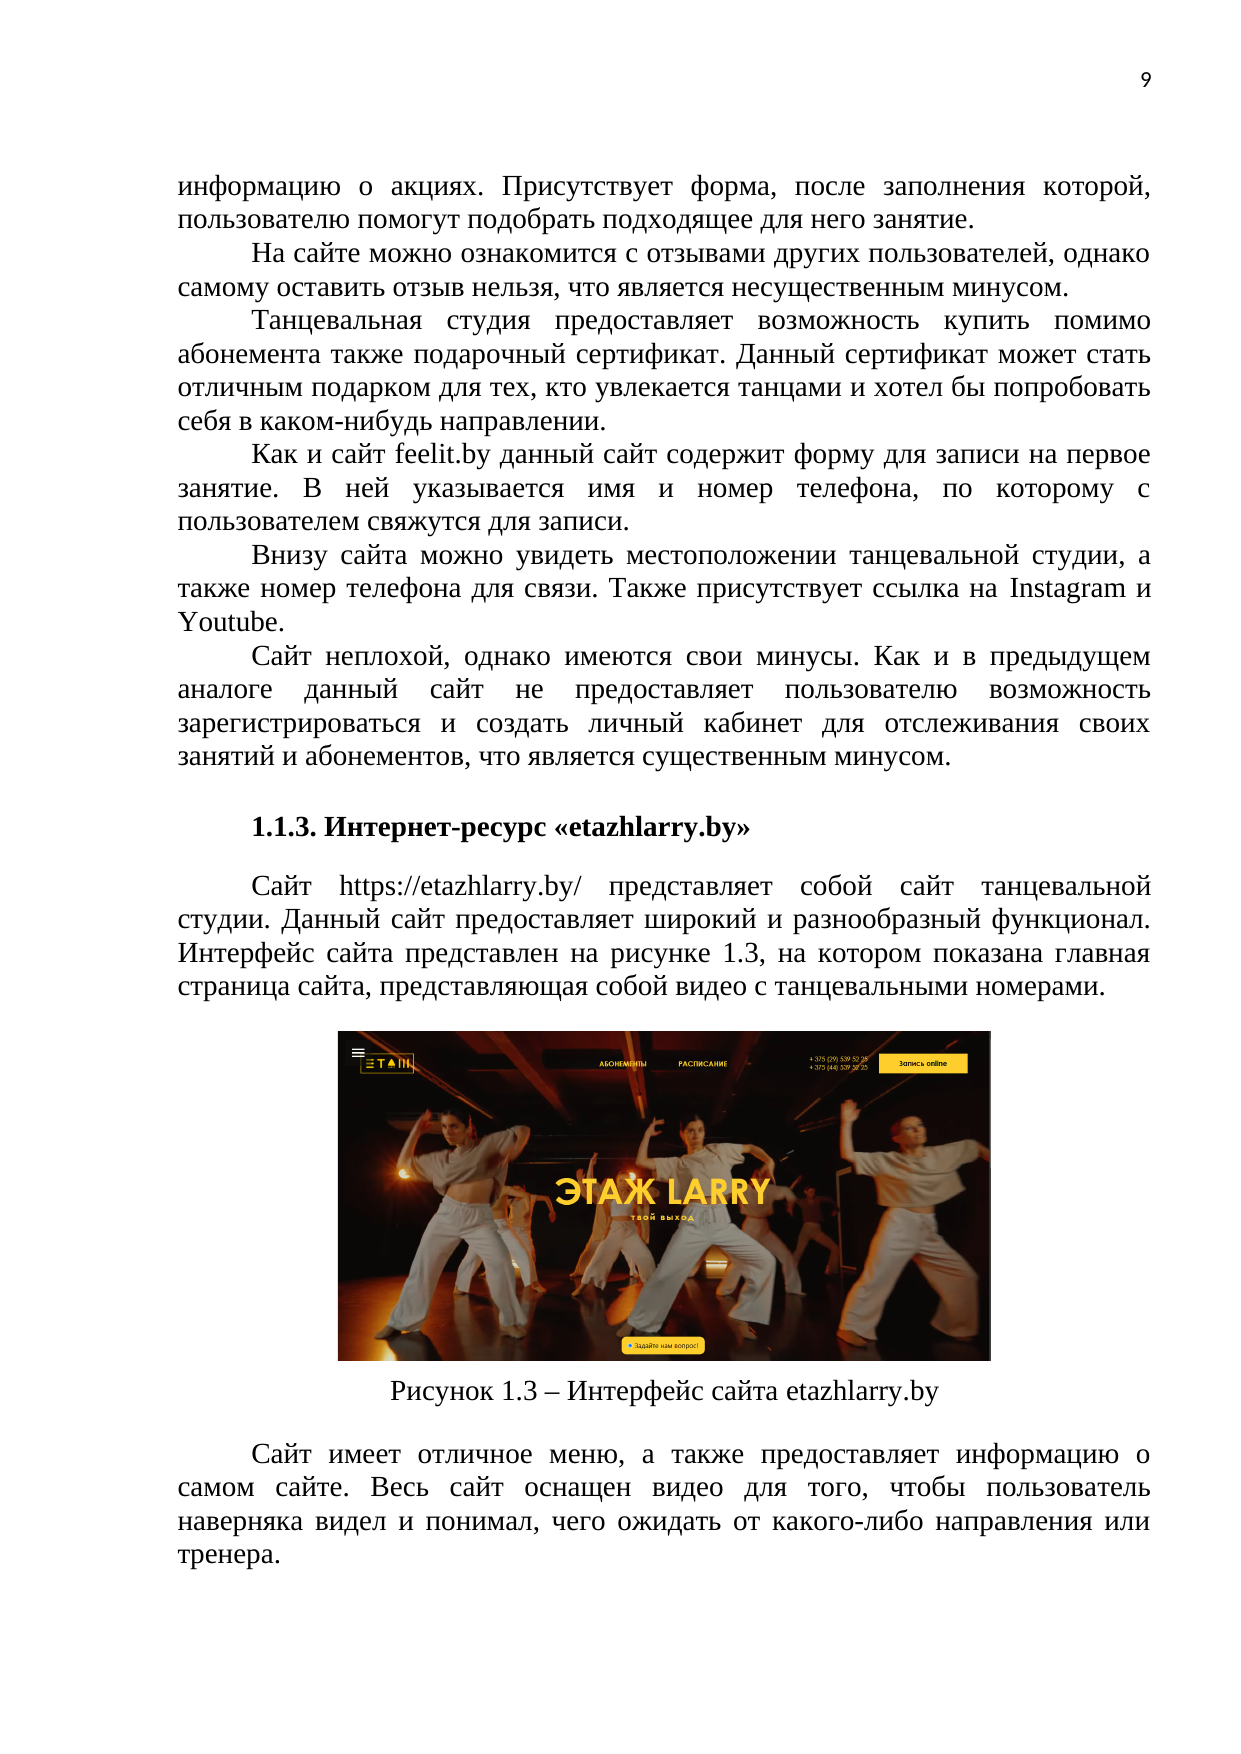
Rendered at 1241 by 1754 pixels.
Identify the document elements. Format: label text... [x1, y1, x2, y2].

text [177, 168, 1152, 235]
text Танцевальная студия предоставляет возможность купить помимо абонемента также подарочный сертификат. Данный сертификат может стать отличным подарком для тех, кто увлекается танцами и хотел бы попробовать себя в каком-нибудь направлении. [177, 302, 1152, 436]
subtitle 1.1.3. Интернет-ресурс «etazhlarry.by» [177, 809, 1152, 843]
text На сайте можно ознакомится с отзывами других пользователей, однако самому оставить отзыв нельзя, что является несущественным минусом. [177, 235, 1152, 302]
text Сайт неплохой, однако имеются свои минусы. Как и в предыдущем аналоге данный сайт не предоставляет пользователю возможность зарегистрироваться и создать личный кабинет для отслеживания своих занятий и абонементов, что является существенным минусом. [177, 638, 1152, 772]
text Сайт имеет отличное меню, а также предоставляет информацию о самом сайте. Весь сайт оснащен видео для того, чтобы пользователь наверняка видел и понимал, чего ожидать от какого-либо направления или тренера. [177, 1436, 1152, 1570]
text Внизу сайта можно увидеть местоположении танцевальной студии, а также номер телефона для связи. Также присутствует ссылка на Instagram и Youtube. [177, 537, 1152, 638]
text Рисунок 1.3 – Интерфейс сайта etazhlarry.by [177, 1373, 1152, 1407]
text Сайт https://etazhlarry.by/ представляет собой сайт танцевальной студии. Данный сайт предоставляет широкий и разнообразный функционал. Интерфейс сайта представлен на рисунке 1.3, на котором показана главная страница сайта, представляющая собой видео с танцевальными номерами. [177, 868, 1152, 1002]
text Как и сайт feelit.by данный сайт содержит форму для записи на первое занятие. В ней указывается имя и номер телефона, по которому с пользователем свяжутся для записи. [177, 436, 1152, 537]
picture [337, 1031, 991, 1361]
